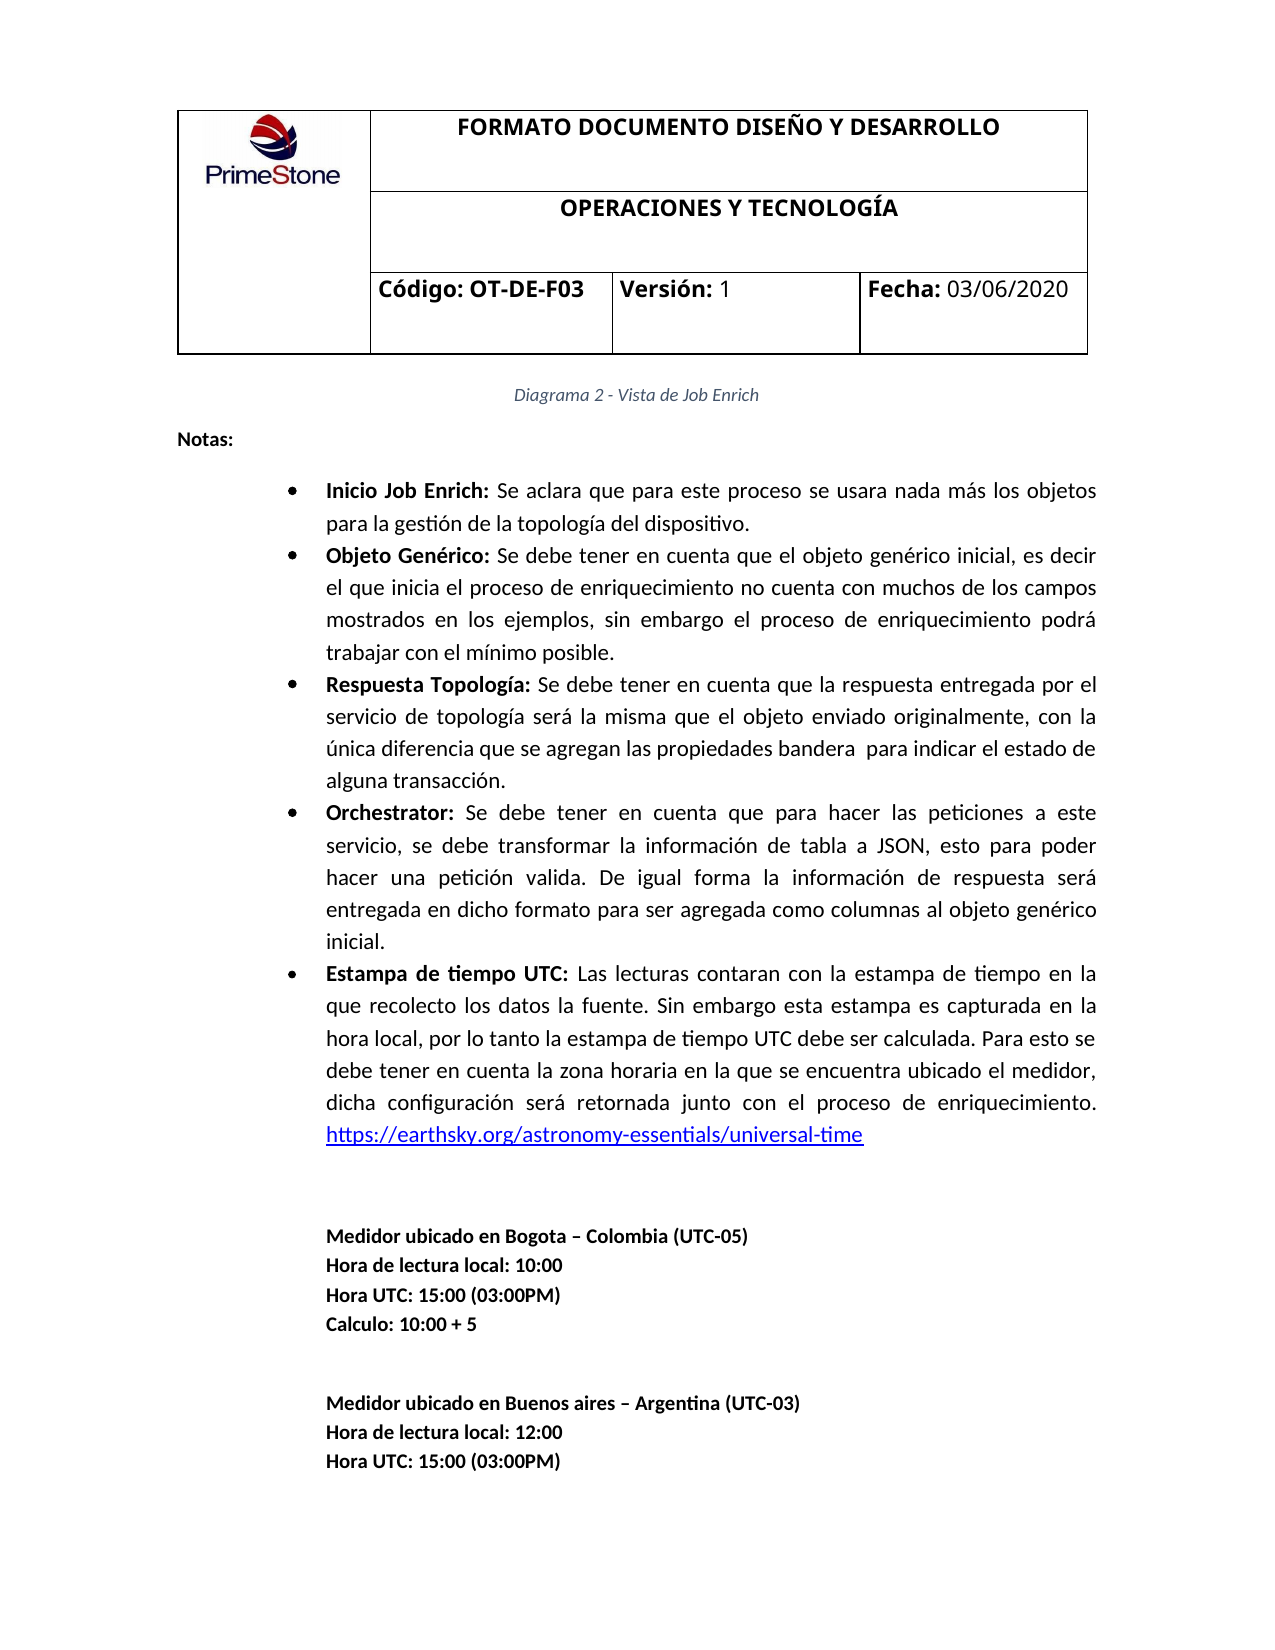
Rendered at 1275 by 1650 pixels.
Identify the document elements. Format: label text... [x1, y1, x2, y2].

text Hora de lectura local: 12:00 [326, 1419, 1098, 1445]
text Calculo: 10:00 + 5 [326, 1311, 1098, 1336]
text Medidor ubicado en Buenos aires – Argentina (UTC-03) [326, 1390, 1098, 1416]
text Diagrama 2 - Vista de Job Enrich [177, 383, 1098, 406]
text Medidor ubicado en Bogota – Colombia (UTC-05) [326, 1223, 1098, 1249]
list Estampa de tiempo UTC: Las lecturas contaran con la estampa de tiempo en la que recolecto los datos la fuente. Sin embargo esta estampa es capturada en la hora local, por lo tanto la estampa de tiempo UTC debe ser calculada. Para esto se debe tener en cuenta la zona horaria en la que se encuentra ubicado el medidor, dicha configuración será retornada junto con el proceso de enriquecimiento. https://earthsky.org/astronomy-essentials/universal-time [288, 959, 1098, 1148]
text Hora UTC: 15:00 (03:00PM) [326, 1448, 1098, 1474]
list Inicio Job Enrich: Se aclara que para este proceso se usara nada más los objetos para la gestión de la topología del dispositivo. [288, 477, 1098, 537]
list Respuesta Topología: Se debe tener en cuenta que la respuesta entregada por el servicio de topología será la misma que el objeto enviado originalmente, con la única diferencia que se agregan las propiedades bandera para indicar el estado de alguna transacción. [288, 670, 1098, 794]
text Hora de lectura local: 10:00 [326, 1253, 1098, 1278]
text Notas: [177, 427, 1098, 452]
list Orchestrator: Se debe tener en cuenta que para hacer las peticiones a este servicio, se debe transformar la información de tabla a JSON, esto para poder hacer una petición valida. De igual forma la información de respuesta será entregada en dicho formato para ser agregada como columnas al objeto genérico inicial. [288, 798, 1098, 955]
picture [202, 111, 343, 188]
text Hora UTC: 15:00 (03:00PM) [326, 1282, 1098, 1307]
list Objeto Genérico: Se debe tener en cuenta que el objeto genérico inicial, es decir el que inicia el proceso de enriquecimiento no cuenta con muchos de los campos mostrados en los ejemplos, sin embargo el proceso de enriquecimiento podrá trabajar con el mínimo posible. [288, 541, 1098, 666]
